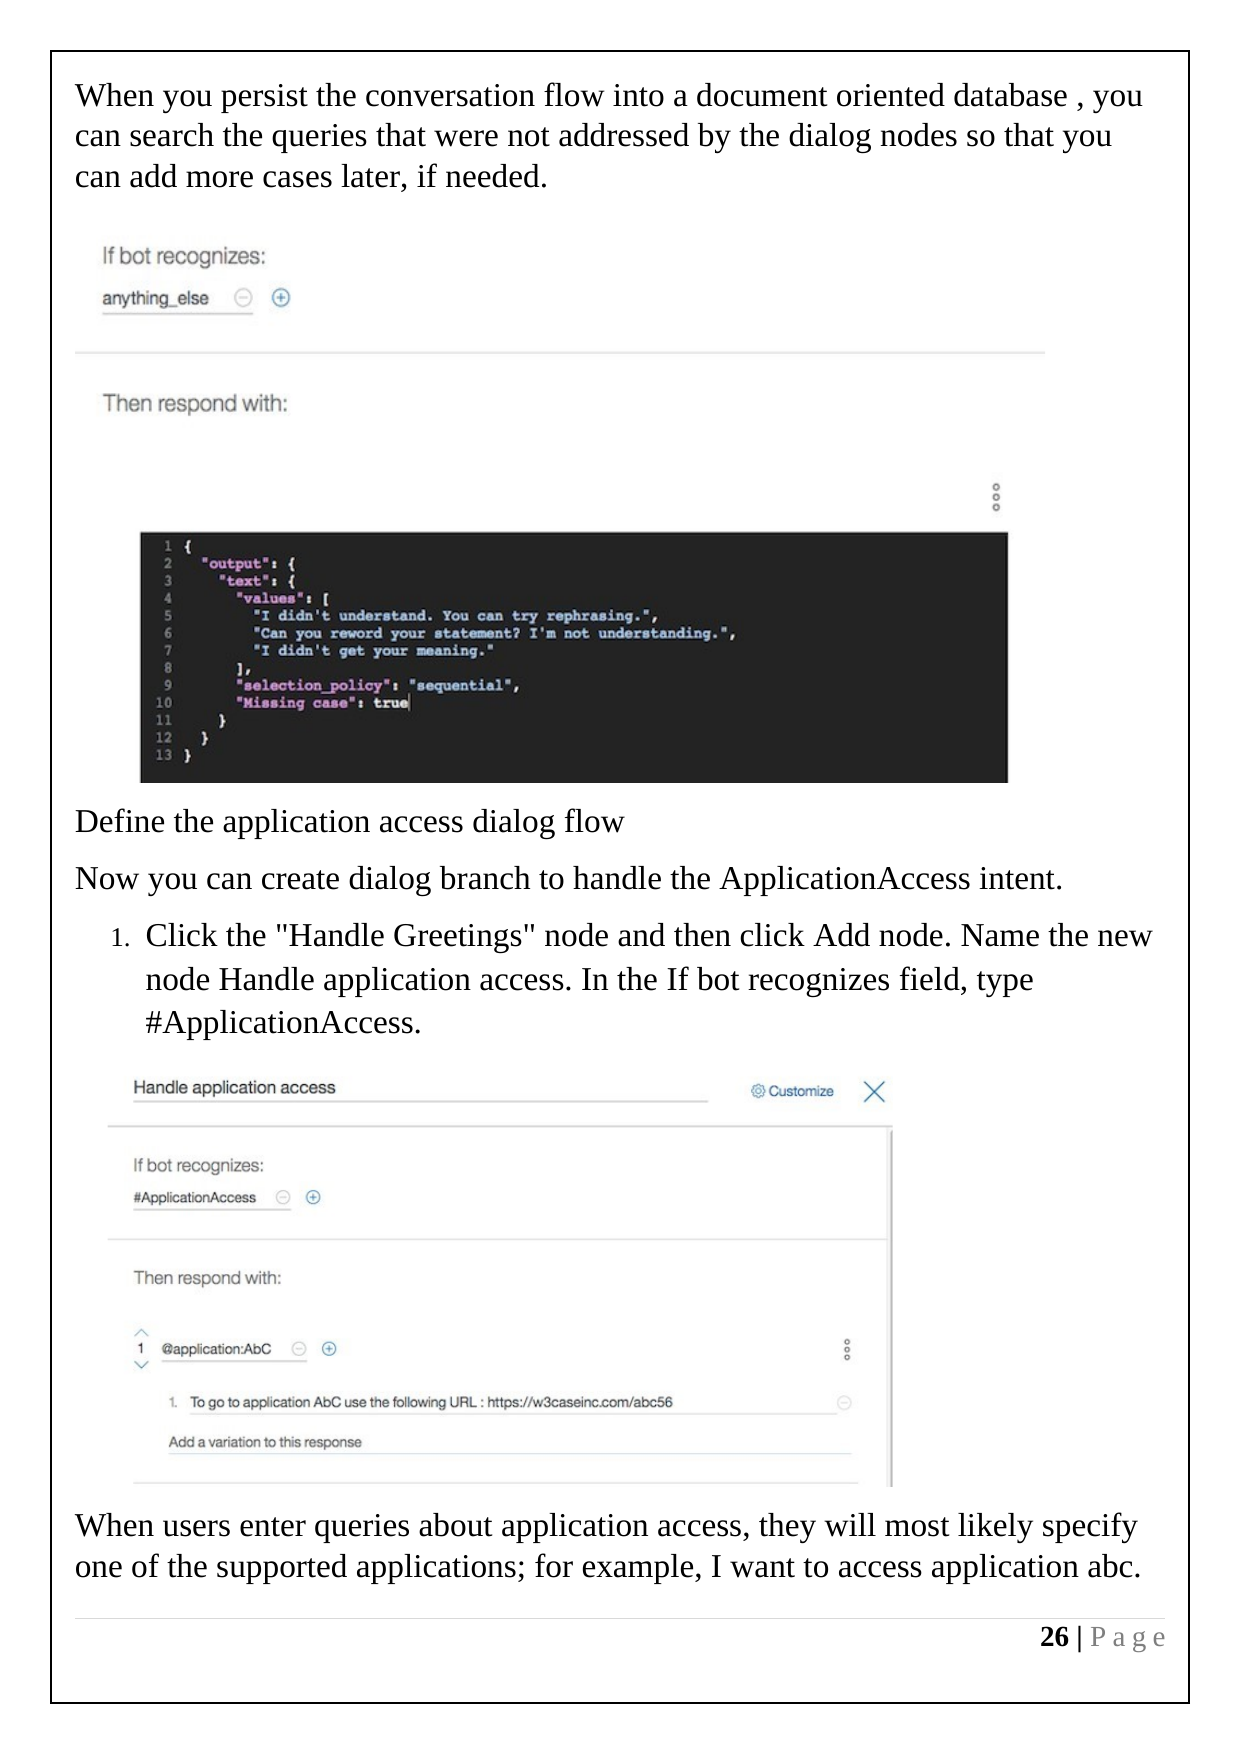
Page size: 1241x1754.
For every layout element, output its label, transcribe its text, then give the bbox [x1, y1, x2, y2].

list Click the "Handle Greetings" node and then click Add node. Name the new node Handle application access. In the If bot recognizes field, type #ApplicationAccess. [110, 916, 1158, 1041]
text Define the application access dialog flow [74, 801, 1158, 839]
text Now you can create dialog branch to handle the ApplicationAccess intent. [74, 858, 1158, 897]
picture [107, 1059, 893, 1487]
picture [75, 213, 1046, 783]
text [74, 1505, 1158, 1584]
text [74, 75, 1158, 194]
